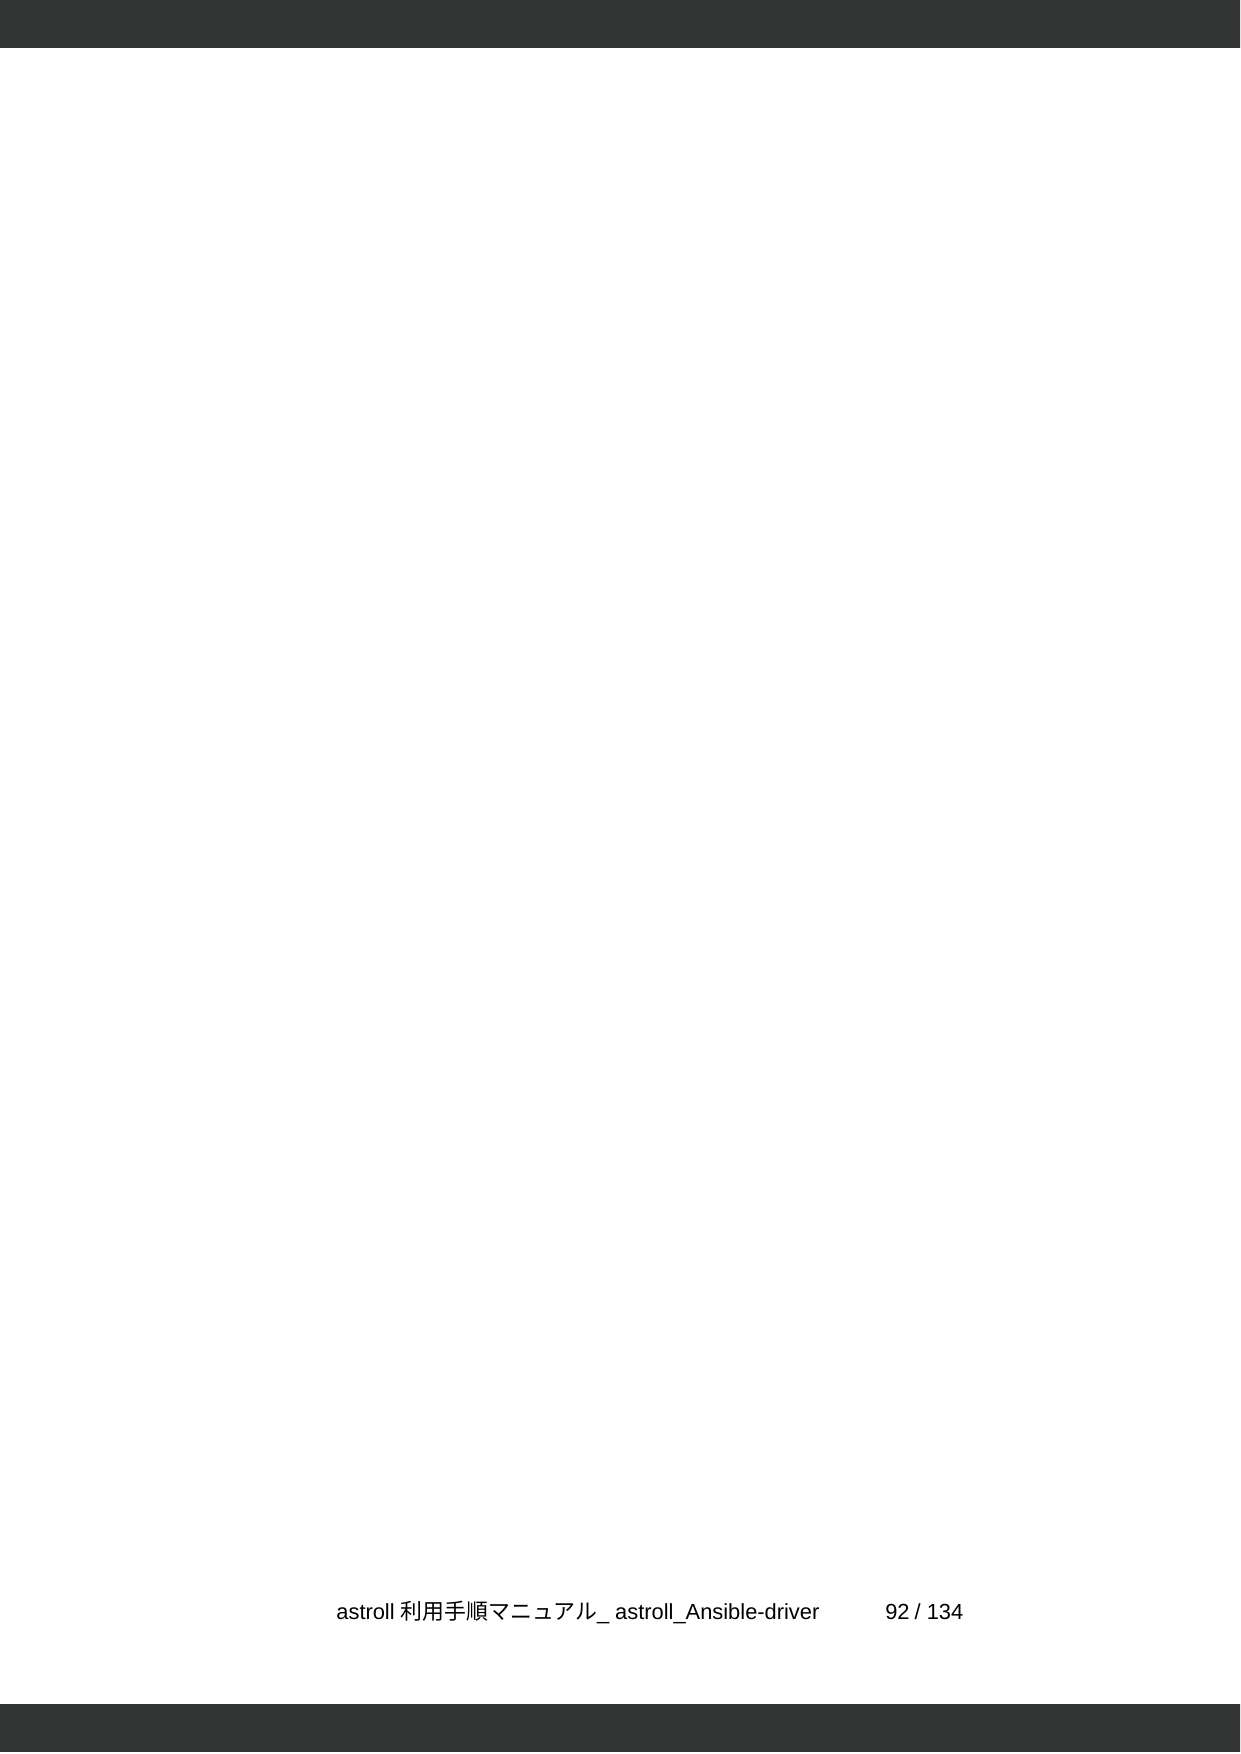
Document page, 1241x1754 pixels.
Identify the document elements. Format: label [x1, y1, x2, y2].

picture [0, 1704, 1241, 1752]
picture [0, 0, 1241, 48]
